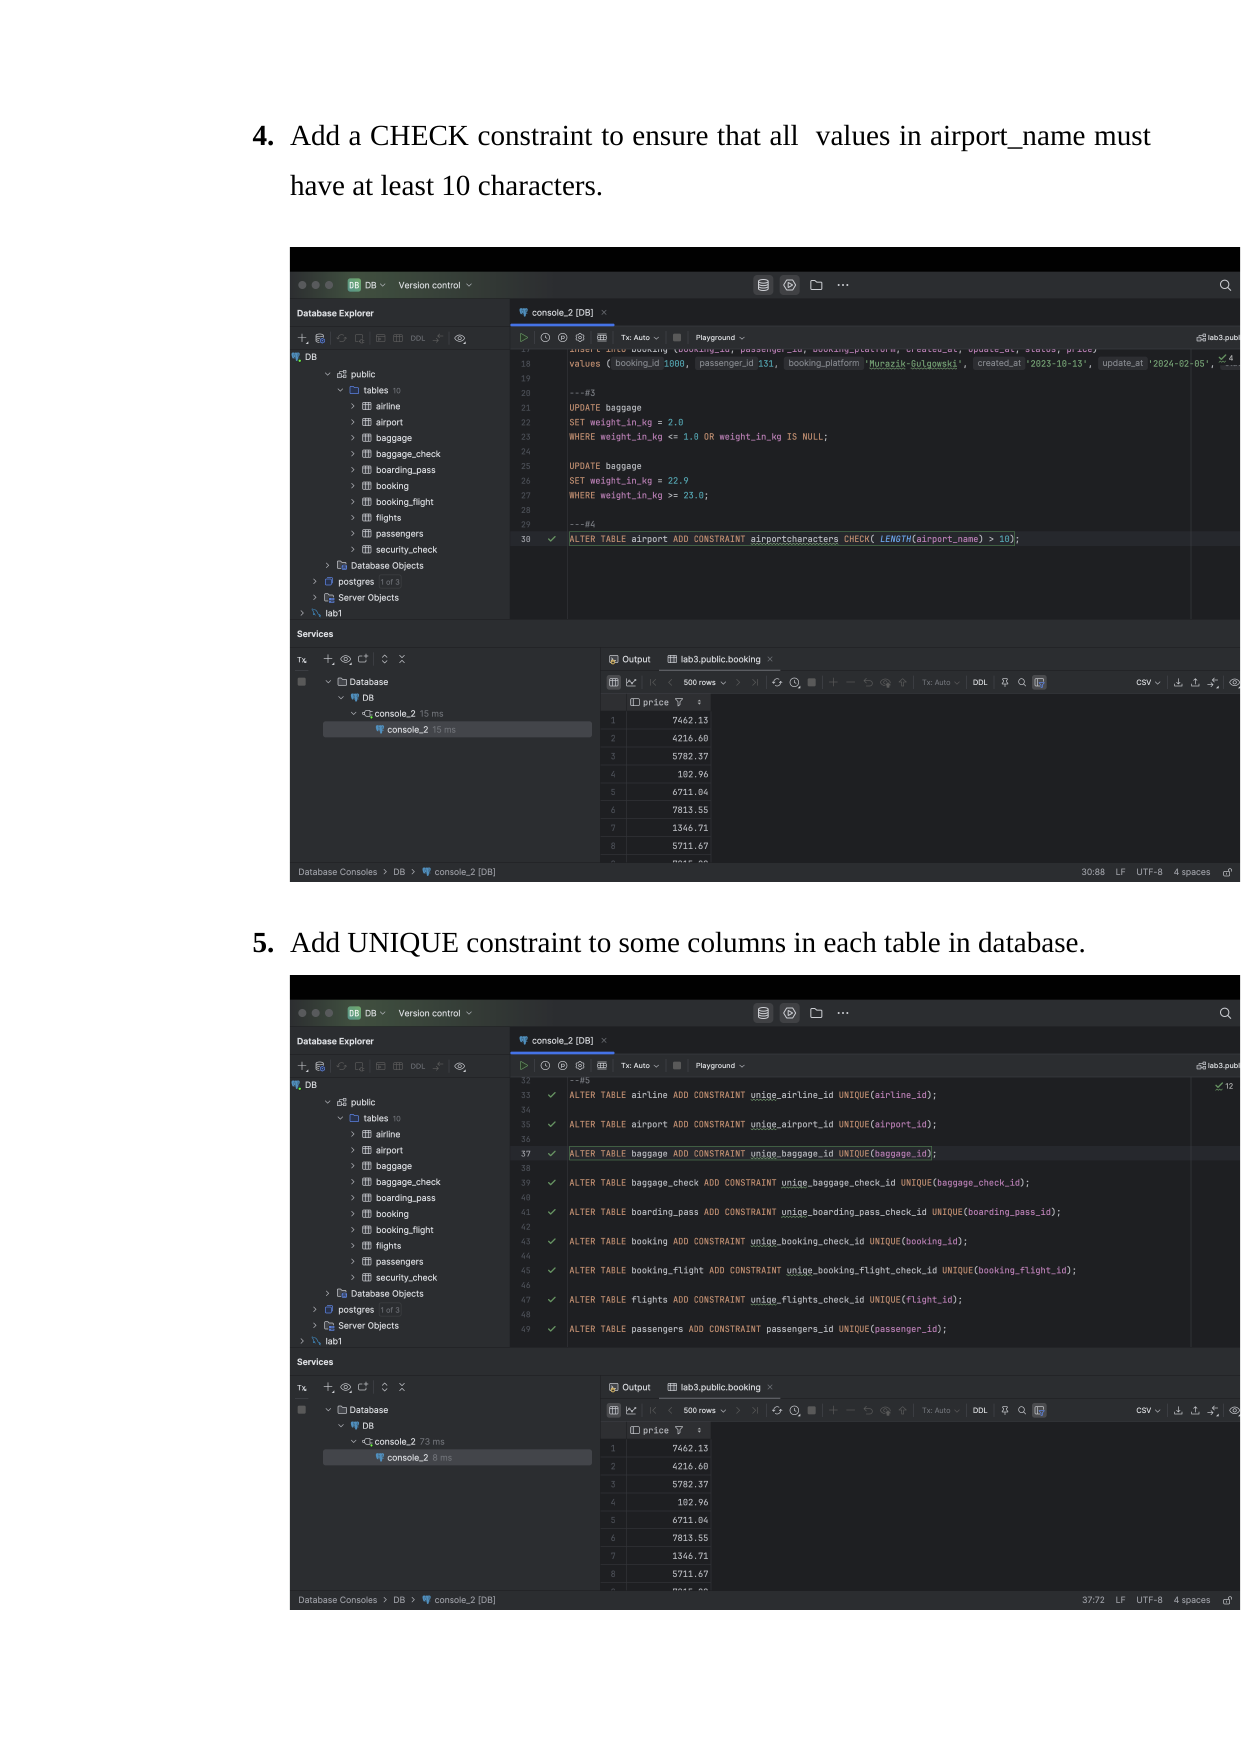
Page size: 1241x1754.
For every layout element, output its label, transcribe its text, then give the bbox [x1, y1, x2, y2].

list Add UNIQUE constraint to some columns in each table in database. [252, 925, 1152, 959]
picture [289, 975, 1241, 1610]
picture [289, 247, 1241, 882]
list Add a CHECK constraint to ensure that all values in airport_name must have at least 10 characters. [252, 118, 1152, 202]
